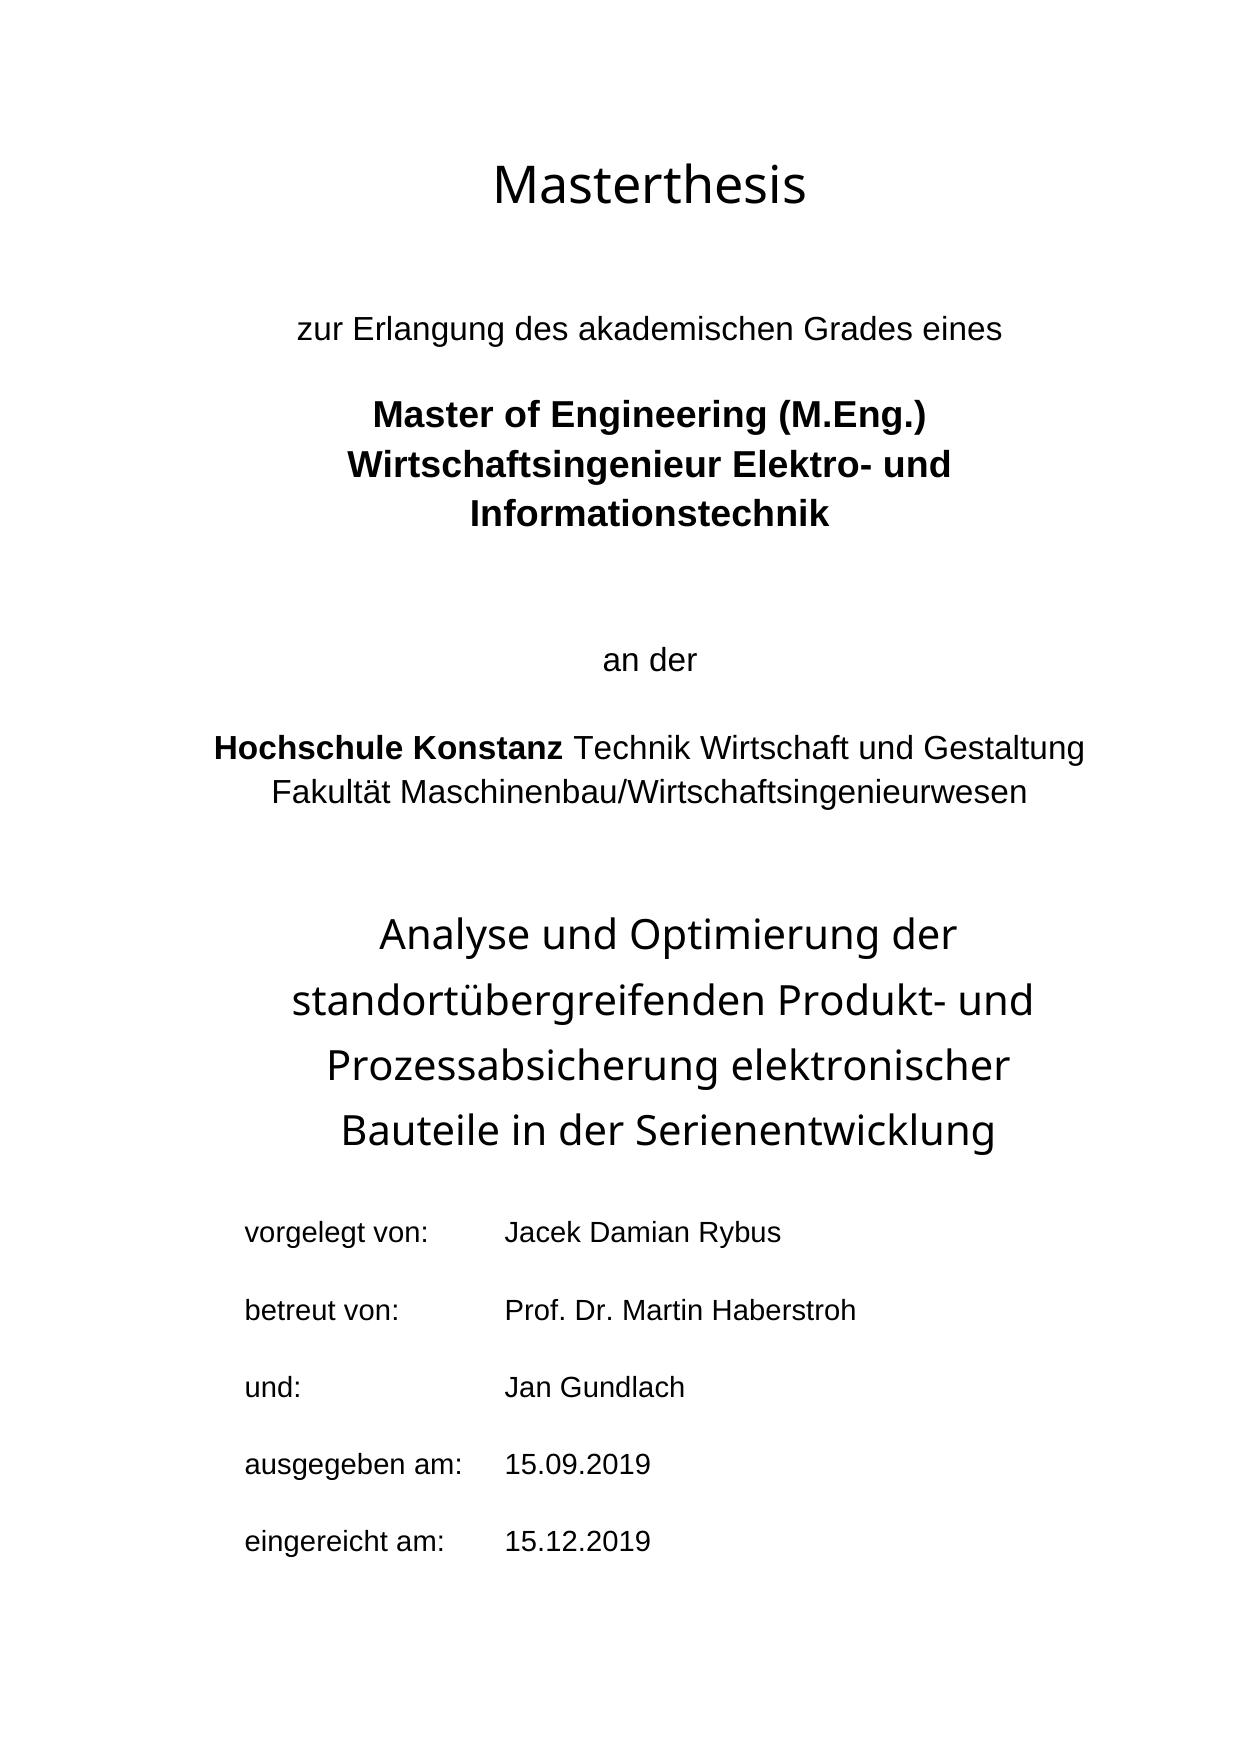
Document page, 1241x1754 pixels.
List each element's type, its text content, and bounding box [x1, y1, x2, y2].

text und: Jan Gundlach [244, 1370, 1092, 1403]
text vorgelegt von: Jacek Damian Rybus [244, 1216, 1092, 1249]
text Hochschule Konstanz Technik Wirtschaft und Gestaltung Fakultät Maschinenbau/Wirtschaftsingenieurwesen [207, 728, 1092, 811]
text ausgegeben am: 15.09.2019 [244, 1447, 1092, 1480]
text Masterthesis [207, 148, 1092, 219]
text Wirtschaftsingenieur Elektro- und Informationstechnik [207, 442, 1092, 534]
text eingereicht am: 15.12.2019 [244, 1524, 1092, 1557]
text betreut von: Prof. Dr. Martin Haberstroh [244, 1293, 1092, 1326]
text an der [207, 640, 1092, 678]
text Analyse und Optimierung der standortübergreifenden Produkt- und Prozessabsicherung elektronischer Bauteile in der Serienentwicklung [244, 905, 1092, 1157]
text Master of Engineering (M.Eng.) [207, 392, 1092, 435]
text zur Erlangung des akademischen Grades eines [207, 309, 1092, 348]
